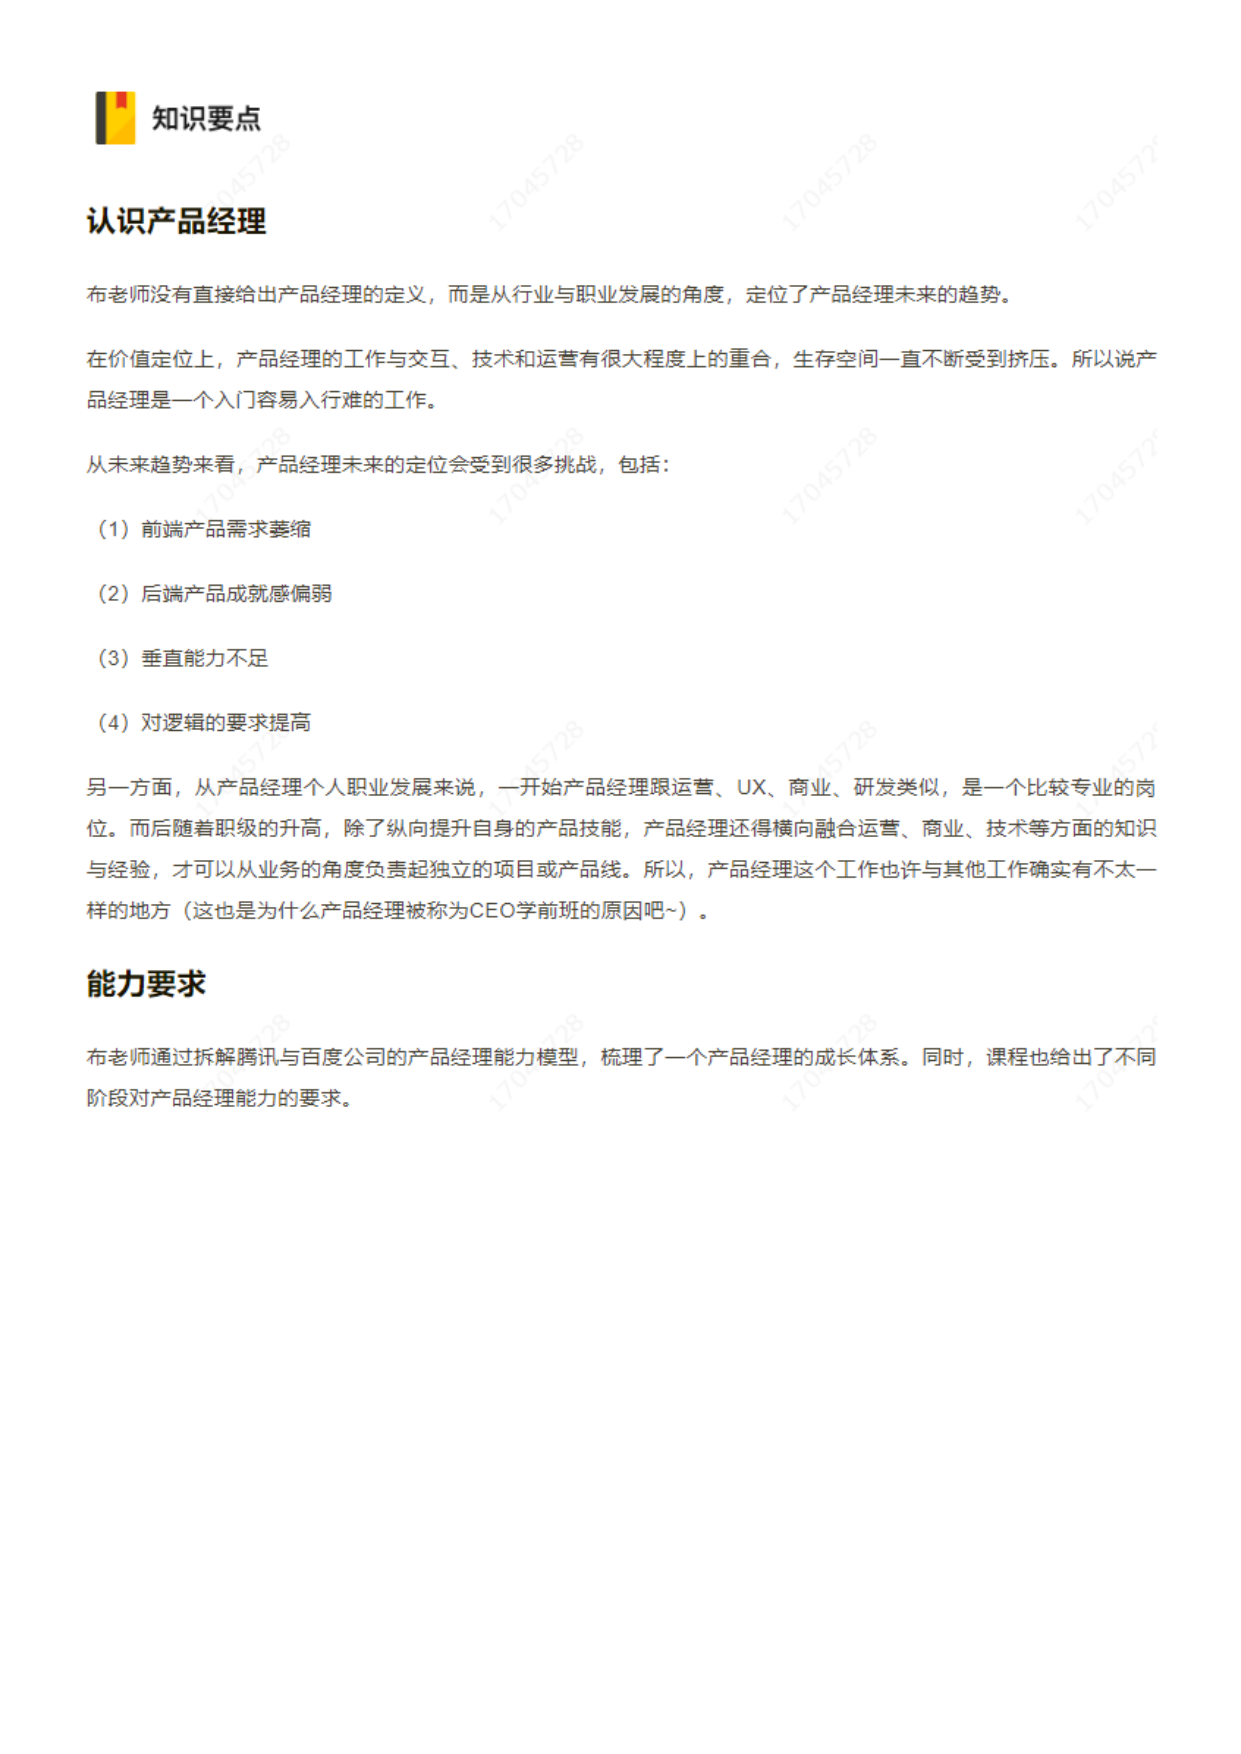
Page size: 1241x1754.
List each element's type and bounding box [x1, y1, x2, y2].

picture [59, 64, 1181, 1126]
